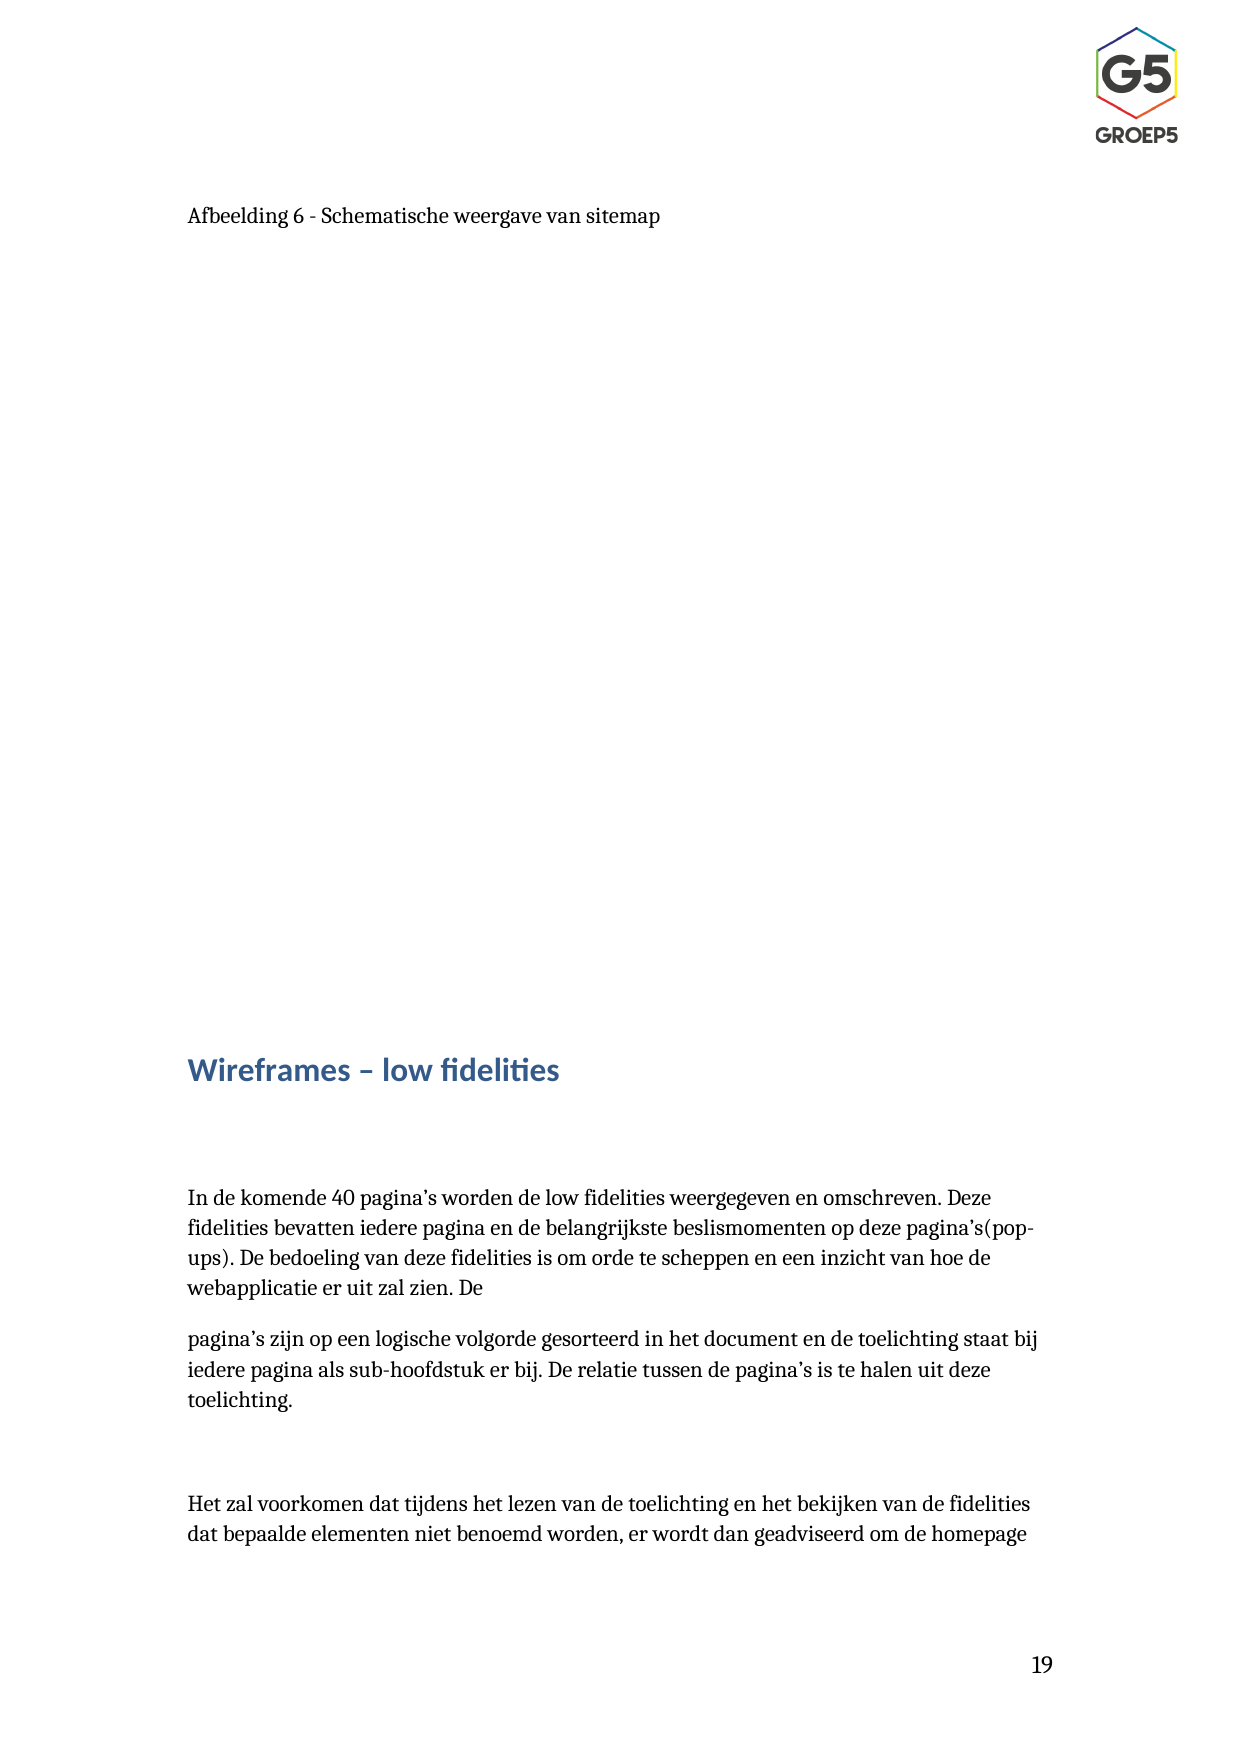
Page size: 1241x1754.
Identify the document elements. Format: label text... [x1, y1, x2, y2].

text In de komende 40 pagina’s worden de low fidelities weergegeven en omschreven. Deze fidelities bevatten iedere pagina en de belangrijkste beslismomenten op deze pagina’s(pop-ups). De bedoeling van deze fidelities is om orde te scheppen en een inzicht van hoe de webapplicatie er uit zal zien. De [187, 1184, 1053, 1302]
picture [1095, 27, 1178, 143]
text Afbeelding 6 - Schematische weergave van sitemap [187, 203, 1053, 229]
text pagina’s zijn op een logische volgorde gesorteerd in het document en de toelichting staat bij iedere pagina als sub-hoofdstuk er bij. De relatie tussen de pagina’s is te halen uit deze toelichting. [187, 1326, 1053, 1413]
text Wireframes – low fidelities [187, 1049, 1053, 1090]
